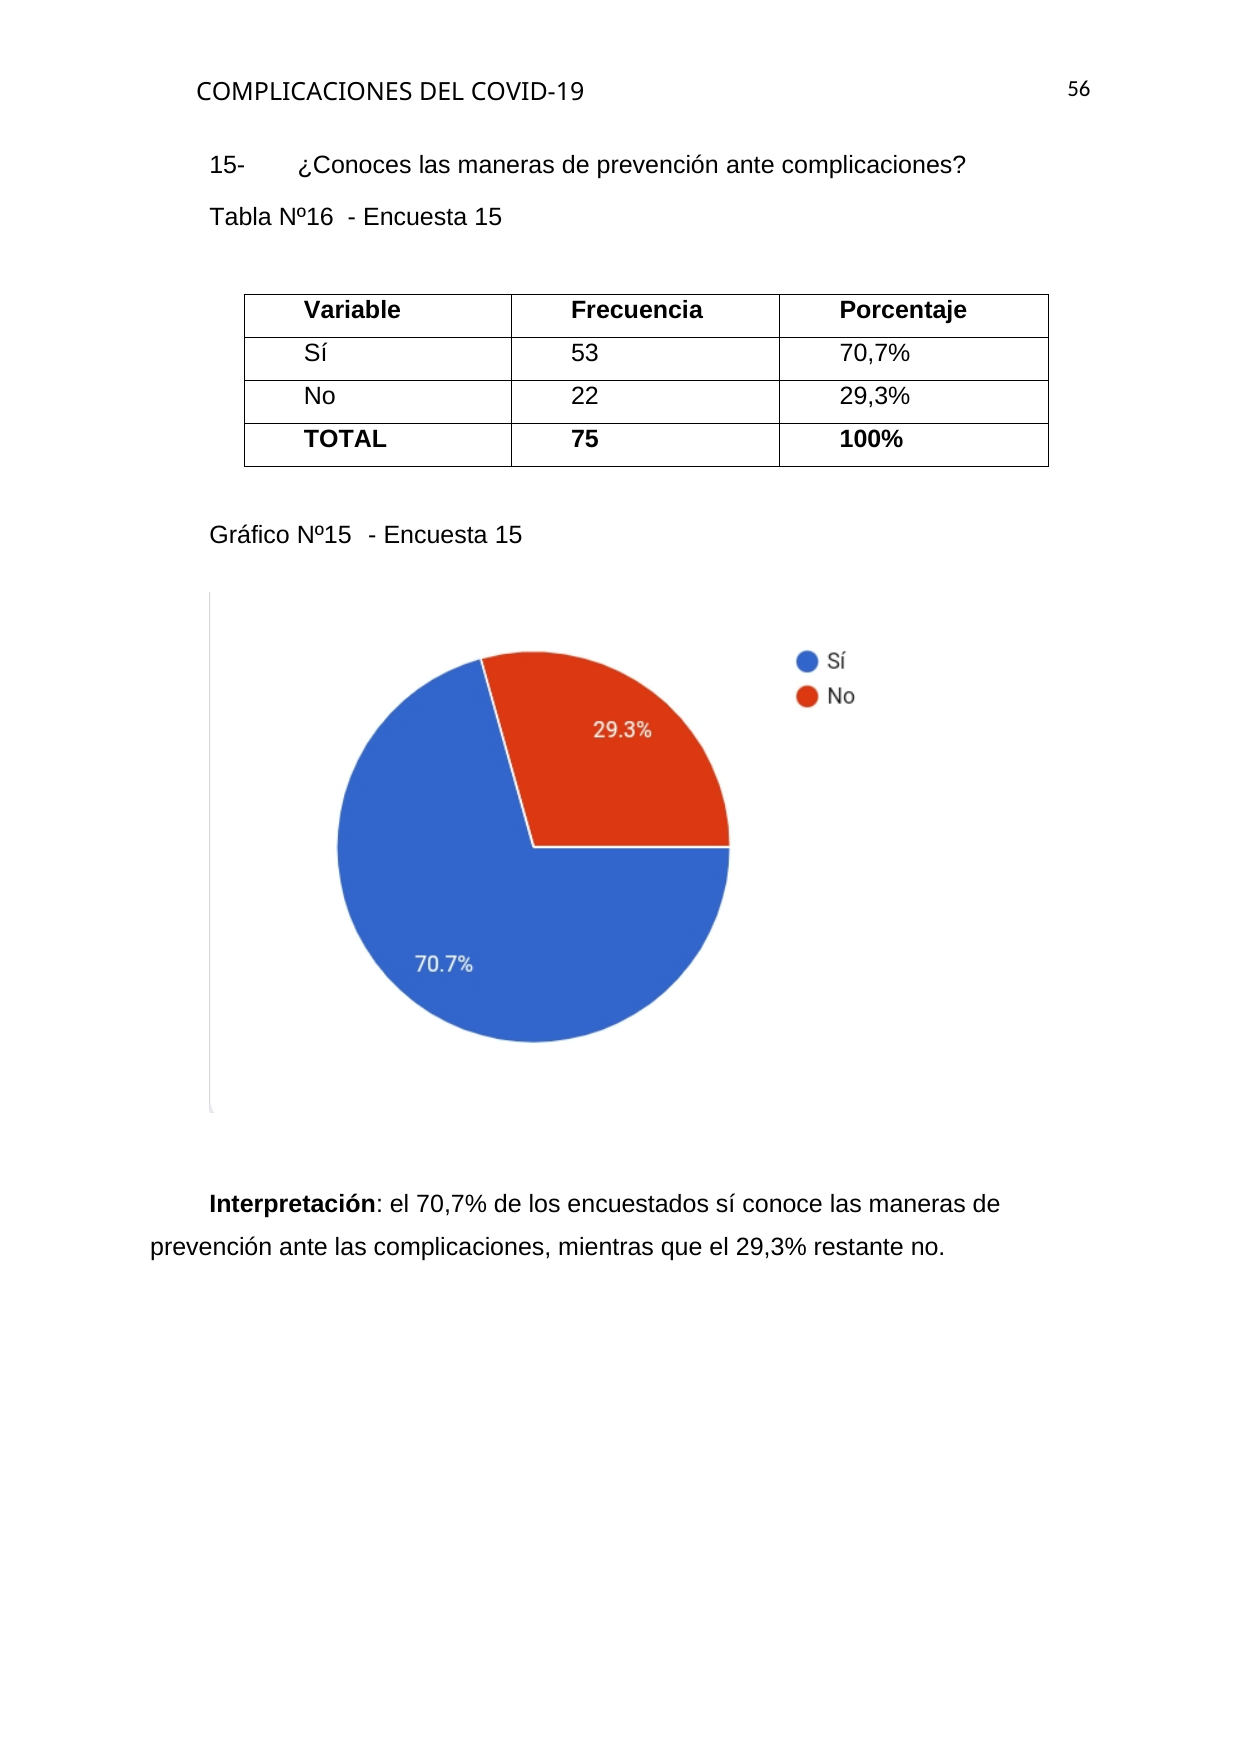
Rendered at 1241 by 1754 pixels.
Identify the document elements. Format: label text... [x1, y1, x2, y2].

table_cell 53 [512, 338, 779, 380]
text Gráfico Nº15 - Encuesta 15 [150, 511, 1090, 549]
table_cell 29,3% [780, 381, 1048, 423]
table_header Variable [245, 295, 511, 337]
text Interpretación: el 70,7% de los encuestados sí conoce las maneras de prevención ante las complicaciones, mientras que el 29,3% restante no. [150, 1189, 1090, 1261]
table_header Frecuencia [512, 295, 779, 337]
list ¿Conoces las maneras de prevención ante complicaciones? [150, 150, 1090, 179]
table_cell TOTAL [245, 424, 511, 466]
table_cell 70,7% [780, 338, 1048, 380]
table_cell 75 [512, 424, 779, 466]
table_header Porcentaje [780, 295, 1048, 337]
table_cell Sí [245, 338, 511, 380]
picture [209, 592, 1004, 1113]
text Tabla Nº16 - Encuesta 15 [150, 202, 1090, 231]
table_cell 100% [780, 424, 1048, 466]
table_cell No [245, 381, 511, 423]
table_cell 22 [512, 381, 779, 423]
